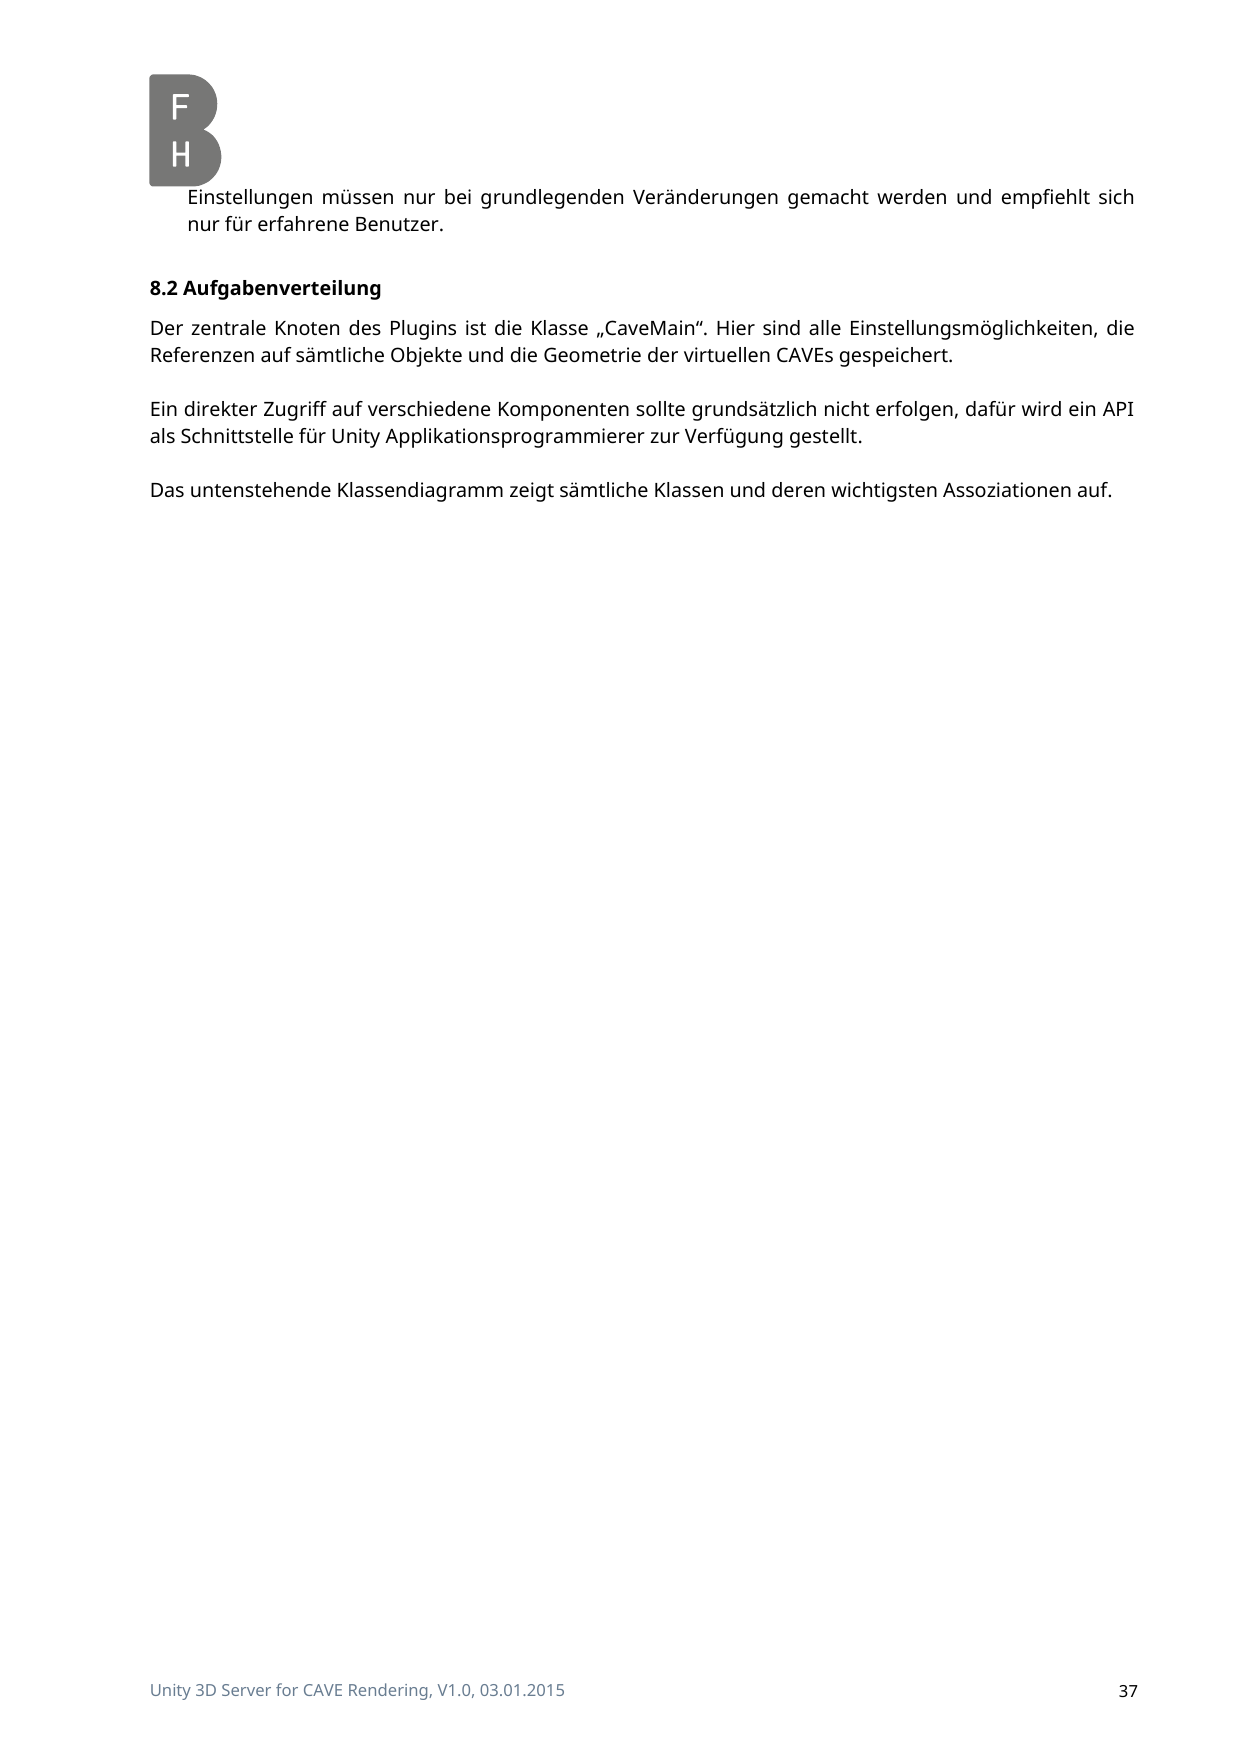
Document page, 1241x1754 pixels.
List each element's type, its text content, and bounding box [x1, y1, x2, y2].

text Der zentrale Knoten des Plugins ist die Klasse „CaveMain“. Hier sind alle Einstellungsmöglichkeiten, die Referenzen auf sämtliche Objekte und die Geometrie der virtuellen CAVEs gespeichert. [149, 314, 1136, 368]
subtitle Aufgabenverteilung [149, 274, 1136, 302]
text Einstellungen müssen nur bei grundlegenden Veränderungen gemacht werden und empfiehlt sich nur für erfahrene Benutzer. [187, 183, 1136, 237]
text Ein direkter Zugriff auf verschiedene Komponenten sollte grundsätzlich nicht erfolgen, dafür wird ein API als Schnittstelle für Unity Applikationsprogrammierer zur Verfügung gestellt. [149, 395, 1136, 449]
text Das untenstehende Klassendiagramm zeigt sämtliche Klassen und deren wichtigsten Assoziationen auf. [149, 476, 1136, 503]
